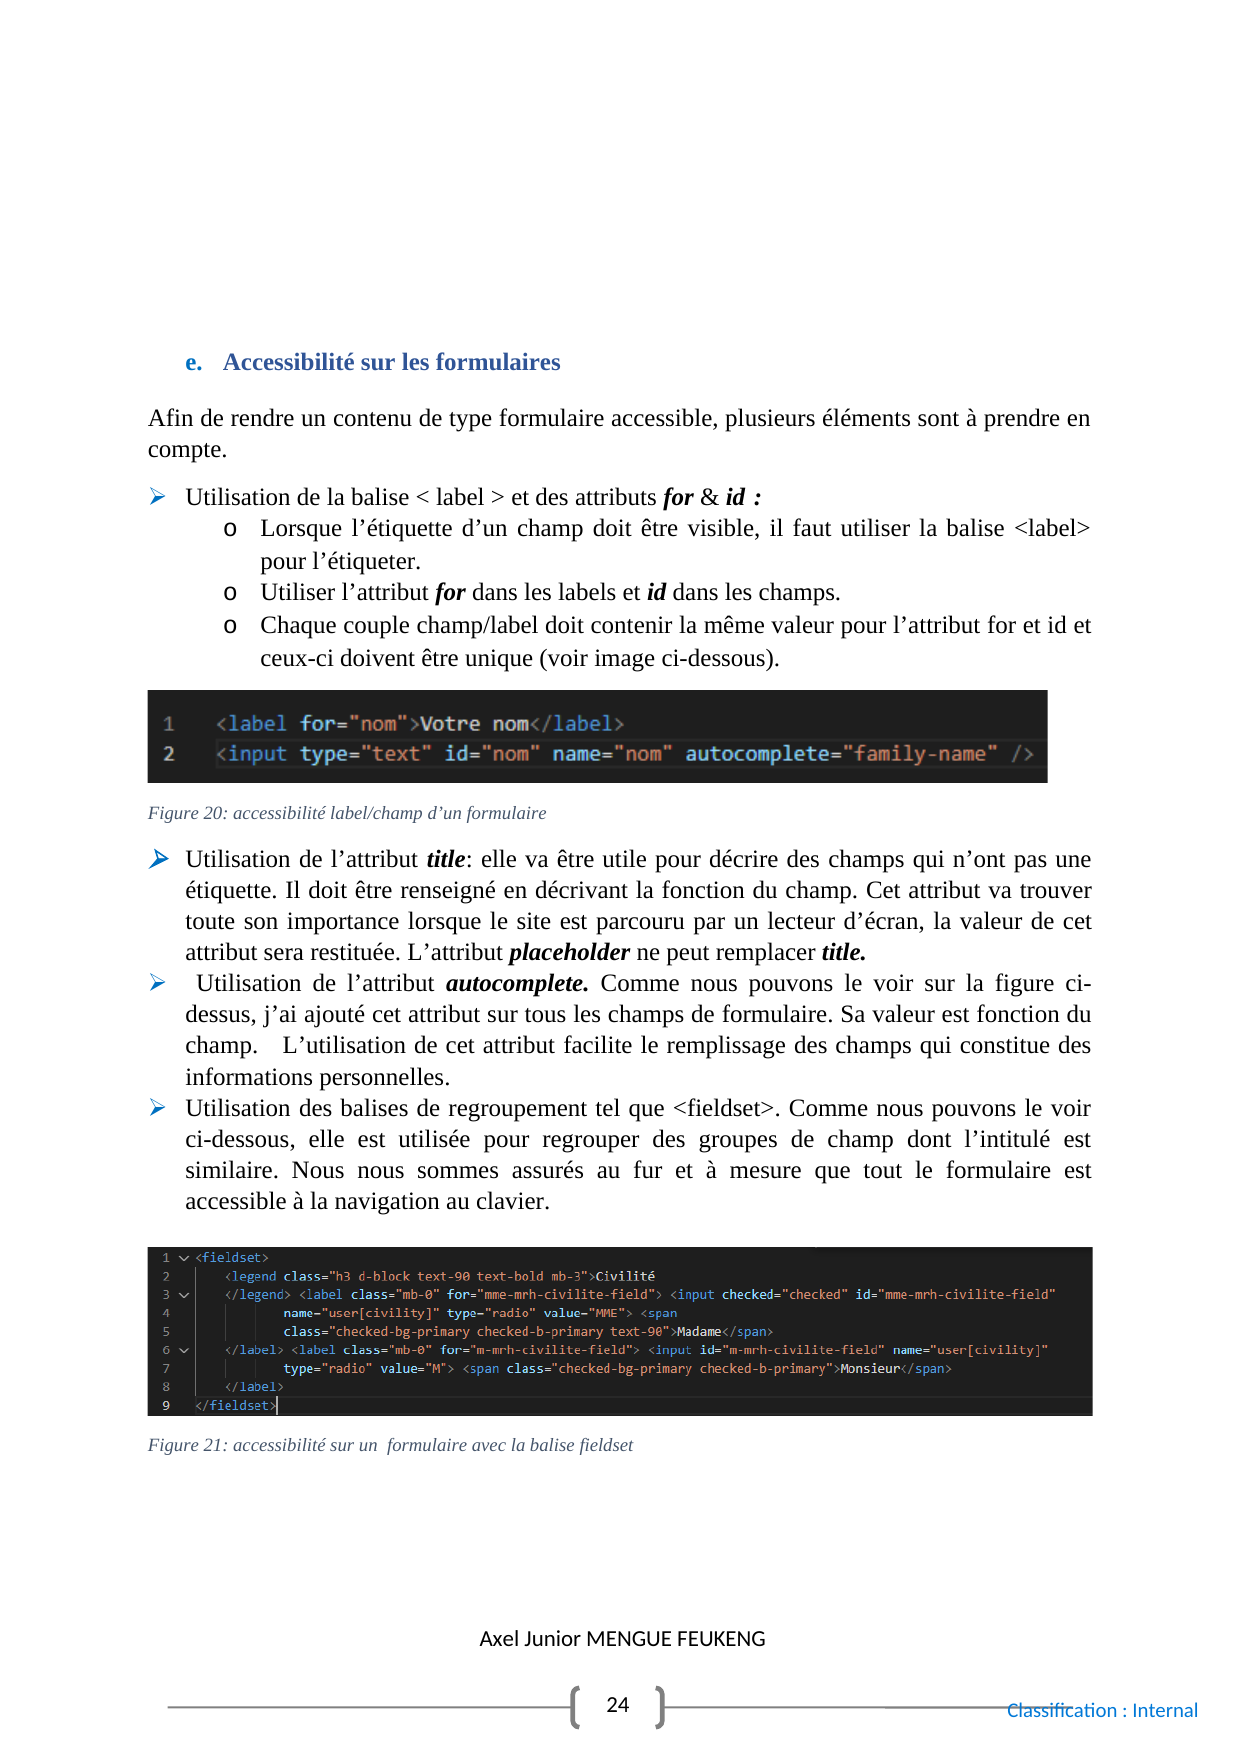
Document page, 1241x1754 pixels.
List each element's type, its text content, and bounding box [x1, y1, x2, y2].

text Figure 21: accessibilité sur un formulaire avec la balise fieldset [148, 1434, 1093, 1456]
text Afin de rendre un contenu de type formulaire accessible, plusieurs éléments sont à prendre en compte. [148, 403, 1093, 463]
list Utilisation de l’attribut title: elle va être utile pour décrire des champs qui n’ont pas une étiquette. Il doit être renseigné en décrivant la fonction du champ. Cet attribut va trouver toute son importance lorsque le site est parcouru par un lecteur d’écran, la valeur de cet attribut sera restituée. L’attribut placeholder ne peut remplacer title. [148, 844, 1093, 966]
list Utiliser l’attribut for dans les labels et id dans les champs. [223, 577, 1093, 608]
list Utilisation de la balise < label > et des attributs for & id : [148, 482, 1093, 510]
picture [147, 690, 1048, 783]
picture [147, 1247, 1093, 1416]
list Utilisation de l’attribut autocomplete. Comme nous pouvons le voir sur la figure ci-dessus, j’ai ajouté cet attribut sur tous les champs de formulaire. Sa valeur est fonction du champ. L’utilisation de cet attribut facilite le remplissage des champs qui constitue des informations personnelles. [148, 968, 1093, 1090]
text Figure 20: accessibilité label/champ d’un formulaire [148, 802, 1093, 823]
list Utilisation des balises de regroupement tel que <fieldset>. Comme nous pouvons le voir ci-dessous, elle est utilisée pour regrouper des groupes de champ dont l’intitulé est similaire. Nous nous sommes assurés au fur et à mesure que tout le formulaire est accessible à la navigation au clavier. [148, 1093, 1093, 1214]
list Lorsque l’étiquette d’un champ doit être visible, il faut utiliser la balise <label> pour l’étiqueter. [223, 513, 1093, 574]
list Chaque couple champ/label doit contenir la même valeur pour l’attribut for et id et ceux-ci doivent être unique (voir image ci-dessous). [223, 610, 1093, 672]
subtitle Accessibilité sur les formulaires [185, 347, 1093, 376]
